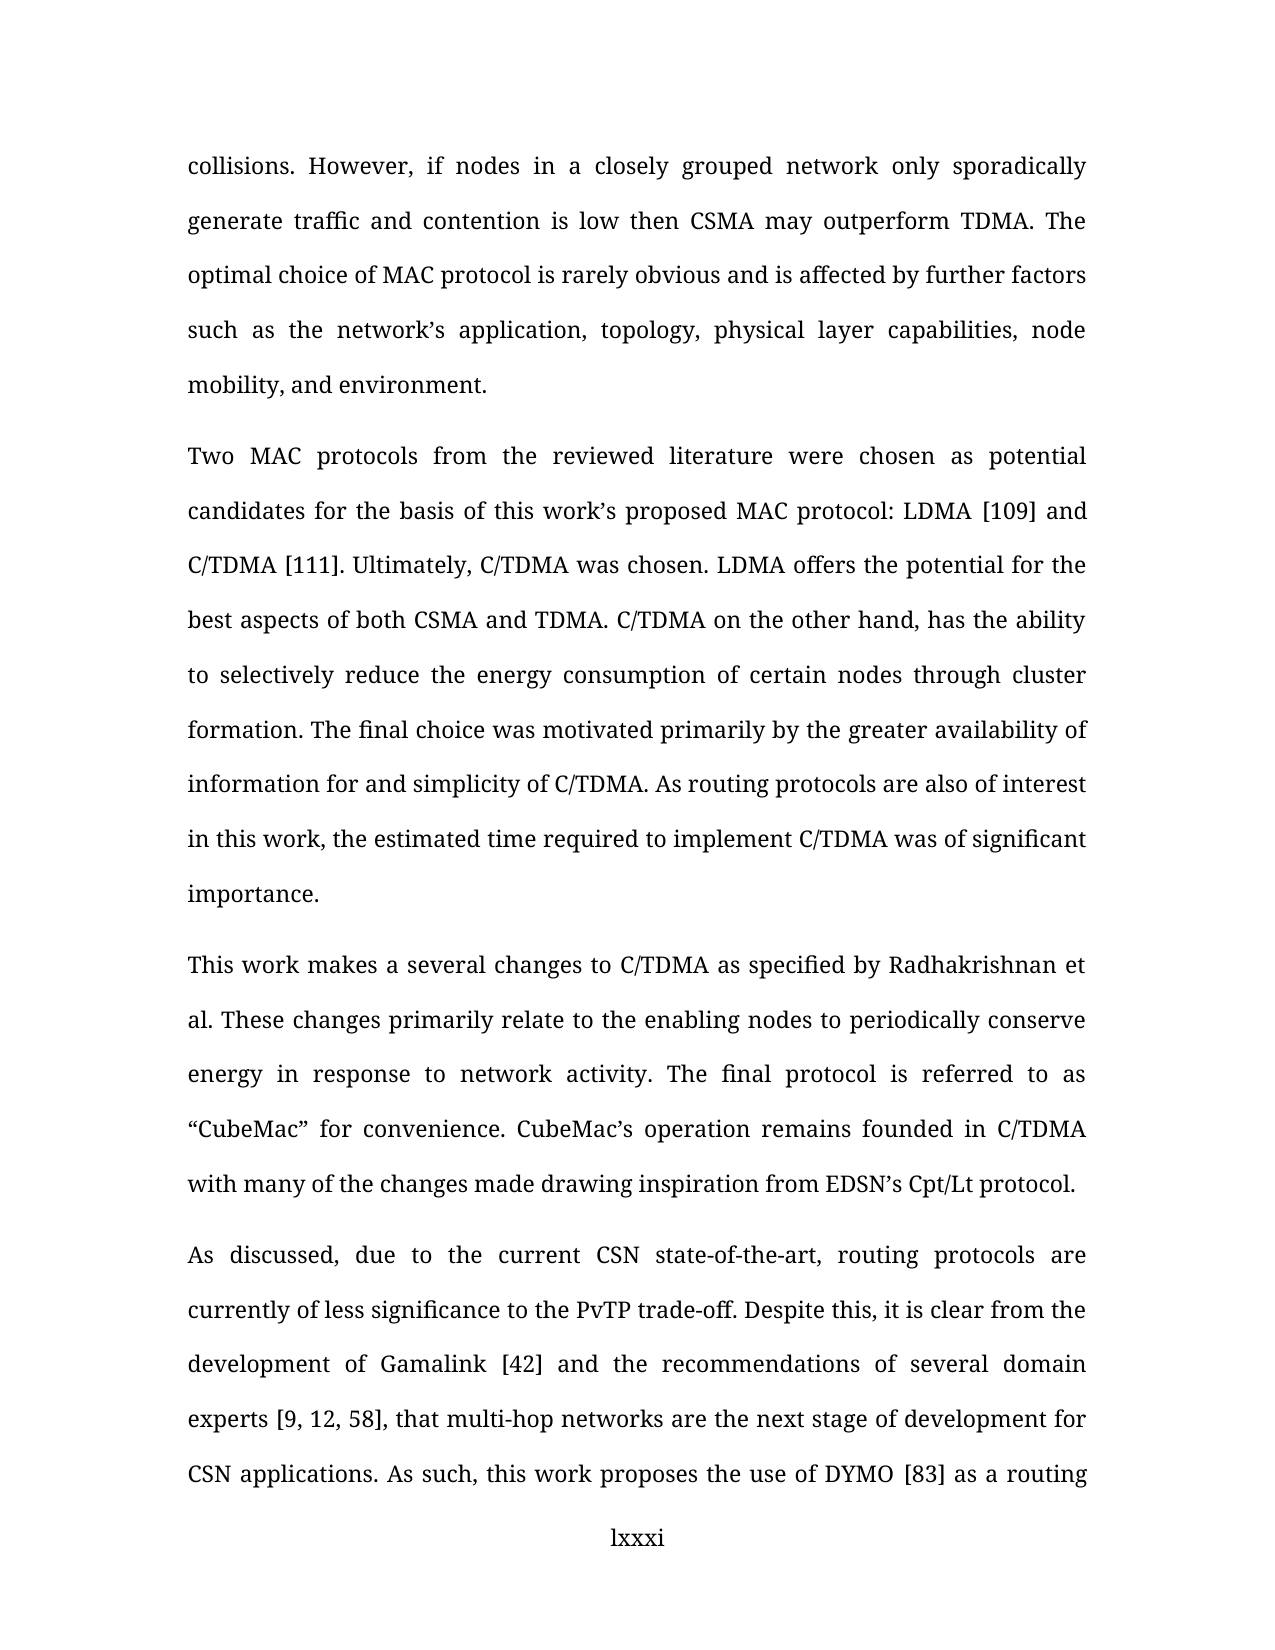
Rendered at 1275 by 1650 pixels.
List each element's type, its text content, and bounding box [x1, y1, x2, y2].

text This work makes a several changes to C/TDMA as specified by Radhakrishnan et al. These changes primarily relate to the enabling nodes to periodically conserve energy in response to network activity. The final protocol is referred to as “CubeMac” for convenience. CubeMac’s operation remains founded in C/TDMA with many of the changes made drawing inspiration from EDSN’s Cpt/Lt protocol. [187, 949, 1087, 1199]
text Two MAC protocols from the reviewed literature were chosen as potential candidates for the basis of this work’s proposed MAC protocol: LDMA [109] and C/TDMA [111]. Ultimately, C/TDMA was chosen. LDMA offers the potential for the best aspects of both CSMA and TDMA. C/TDMA on the other hand, has the ability to selectively reduce the energy consumption of certain nodes through cluster formation. The final choice was motivated primarily by the greater availability of information for and simplicity of C/TDMA. As routing protocols are also of interest in this work, the estimated time required to implement C/TDMA was of significant importance. [187, 440, 1087, 909]
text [187, 150, 1087, 400]
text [187, 1239, 1087, 1489]
